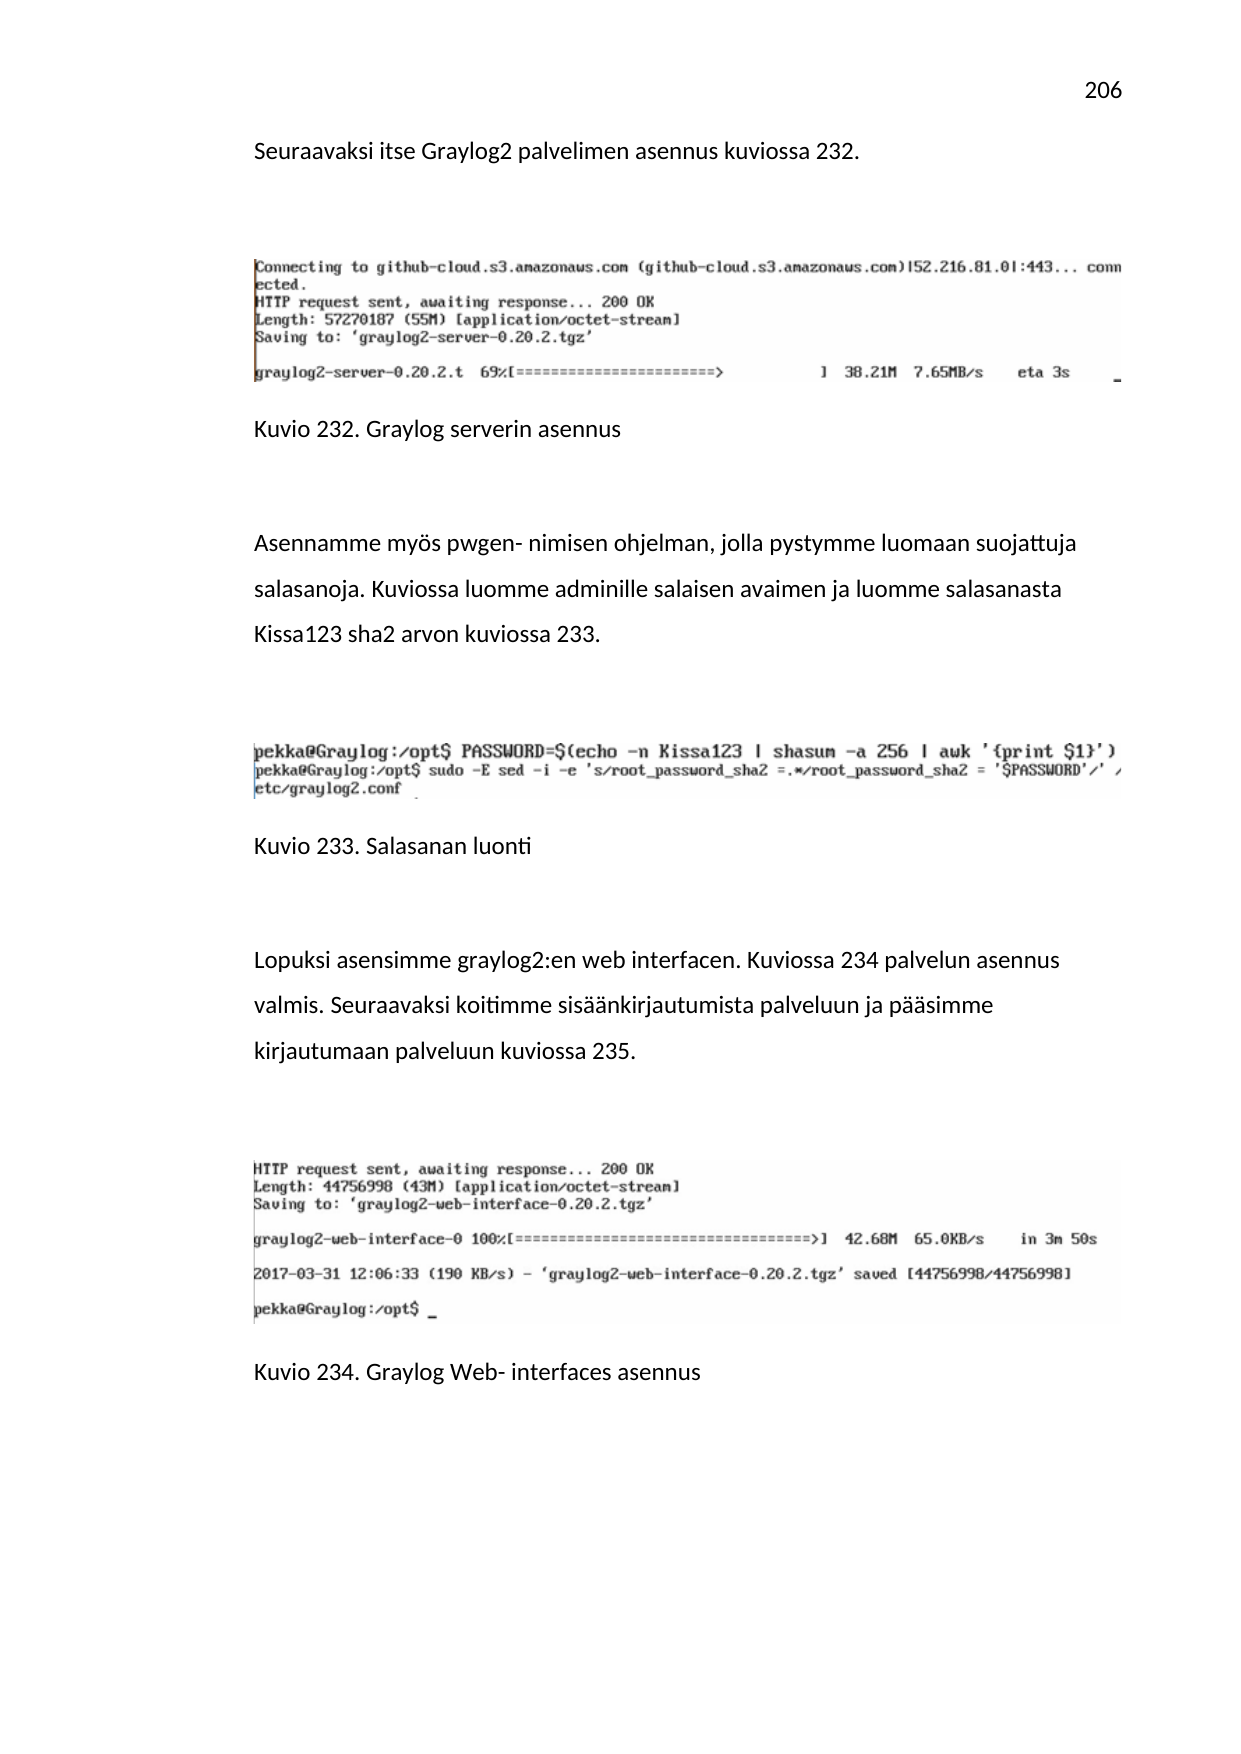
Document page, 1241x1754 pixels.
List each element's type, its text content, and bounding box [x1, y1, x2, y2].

text Lopuksi asensimme graylog2:en web interfacen. Kuviossa 234 palvelun asennus valmis. Seuraavaksi koitimme sisäänkirjautumista palveluun ja pääsimme kirjautumaan palveluun kuviossa 235. [254, 944, 1122, 1066]
picture [253, 743, 1122, 799]
picture [253, 259, 1122, 382]
text Seuraavaksi itse Graylog2 palvelimen asennus kuviossa 232. [254, 135, 1122, 165]
text Asennamme myös pwgen- nimisen ohjelman, jolla pystymme luomaan suojattuja salasanoja. Kuviossa luomme adminille salaisen avaimen ja luomme salasanasta Kissa123 sha2 arvon kuviossa 233. [254, 527, 1122, 649]
picture [253, 1160, 1122, 1324]
